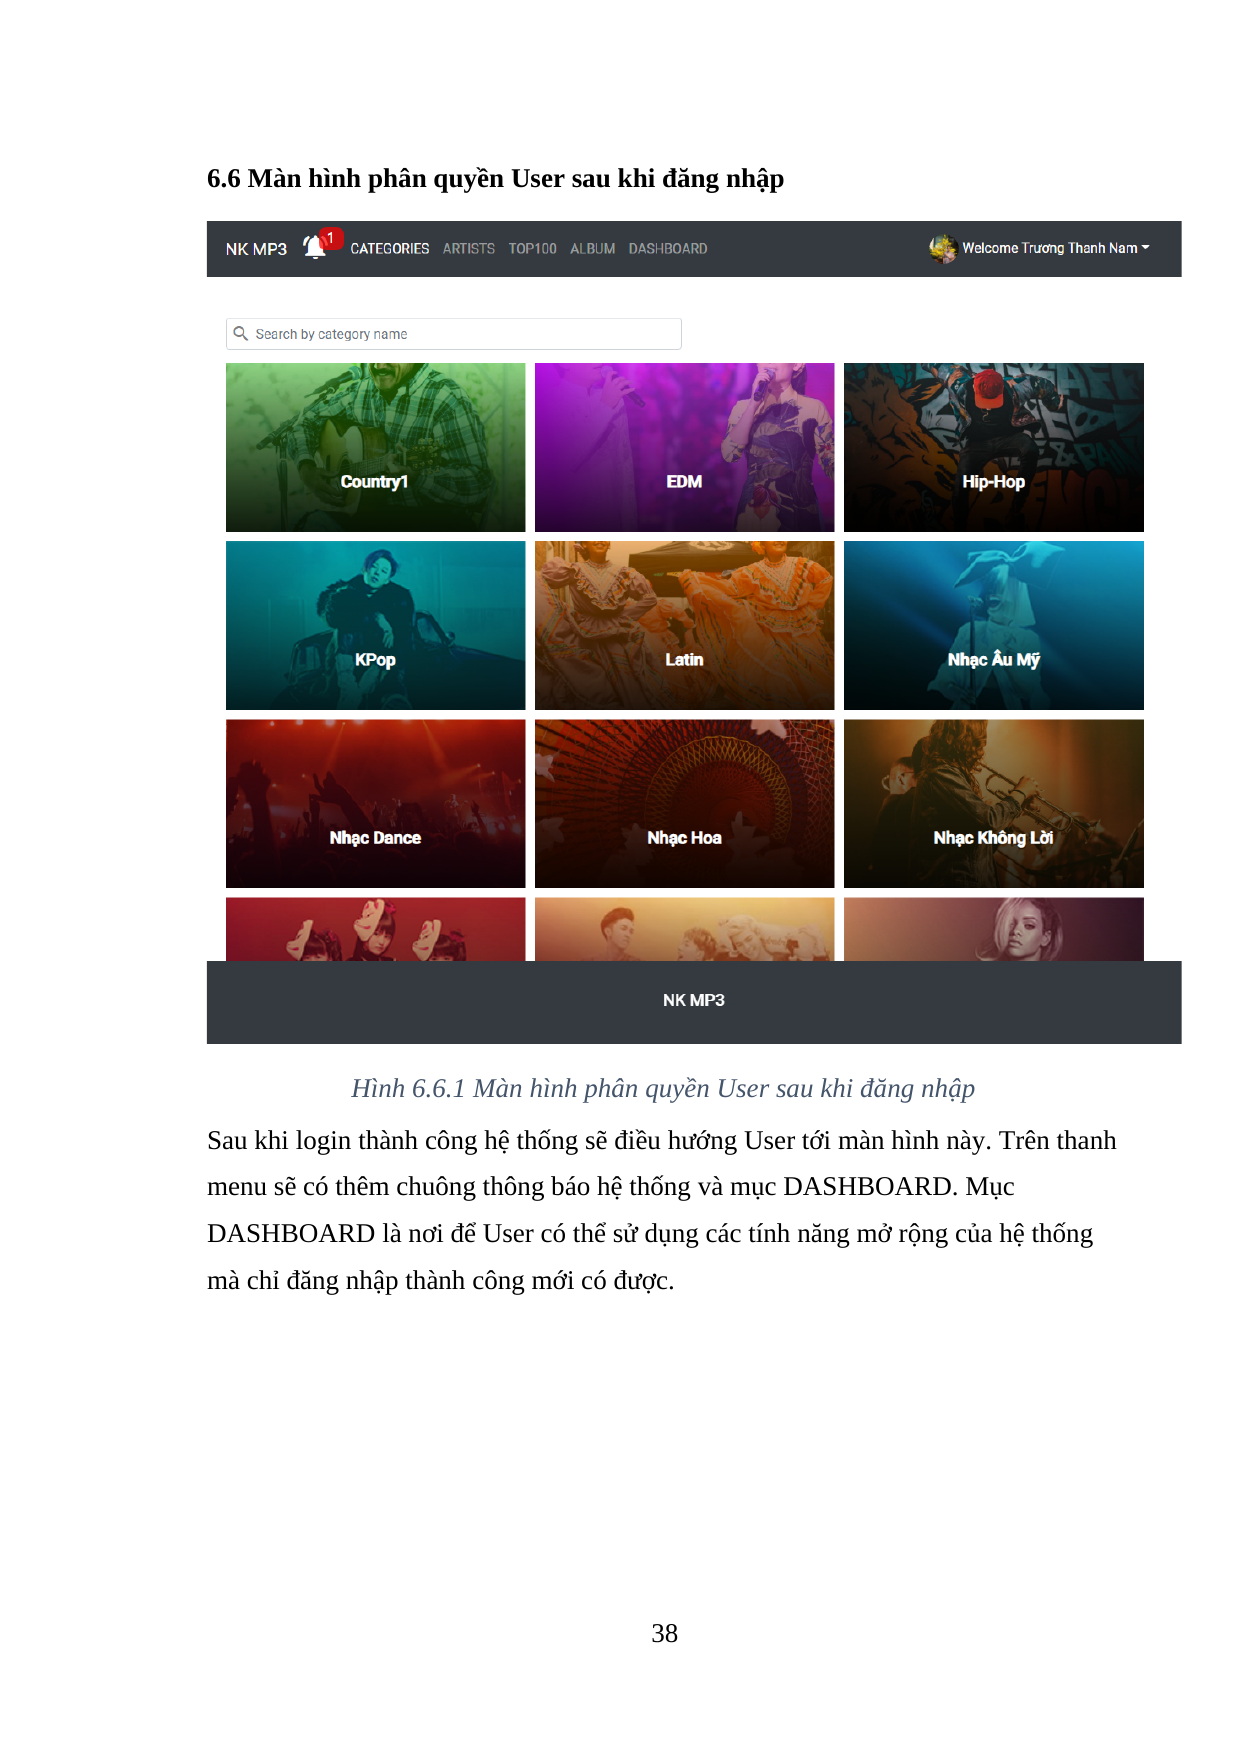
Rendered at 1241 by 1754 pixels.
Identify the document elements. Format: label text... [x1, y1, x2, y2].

text Sau khi login thành công hệ thống sẽ điều hướng User tới màn hình này. Trên thanh menu sẽ có thêm chuông thông báo hệ thống và mục DASHBOARD. Mục DASHBOARD là nơi để User có thể sử dụng các tính năng mở rộng của hệ thống mà chỉ đăng nhập thành công mới có được. [207, 1124, 1122, 1295]
subtitle 6.6 Màn hình phân quyền User sau khi đăng nhập [207, 162, 1122, 194]
picture [206, 221, 1182, 1044]
text Hình 6.6.1 Màn hình phân quyền User sau khi đăng nhập [207, 1072, 1122, 1103]
